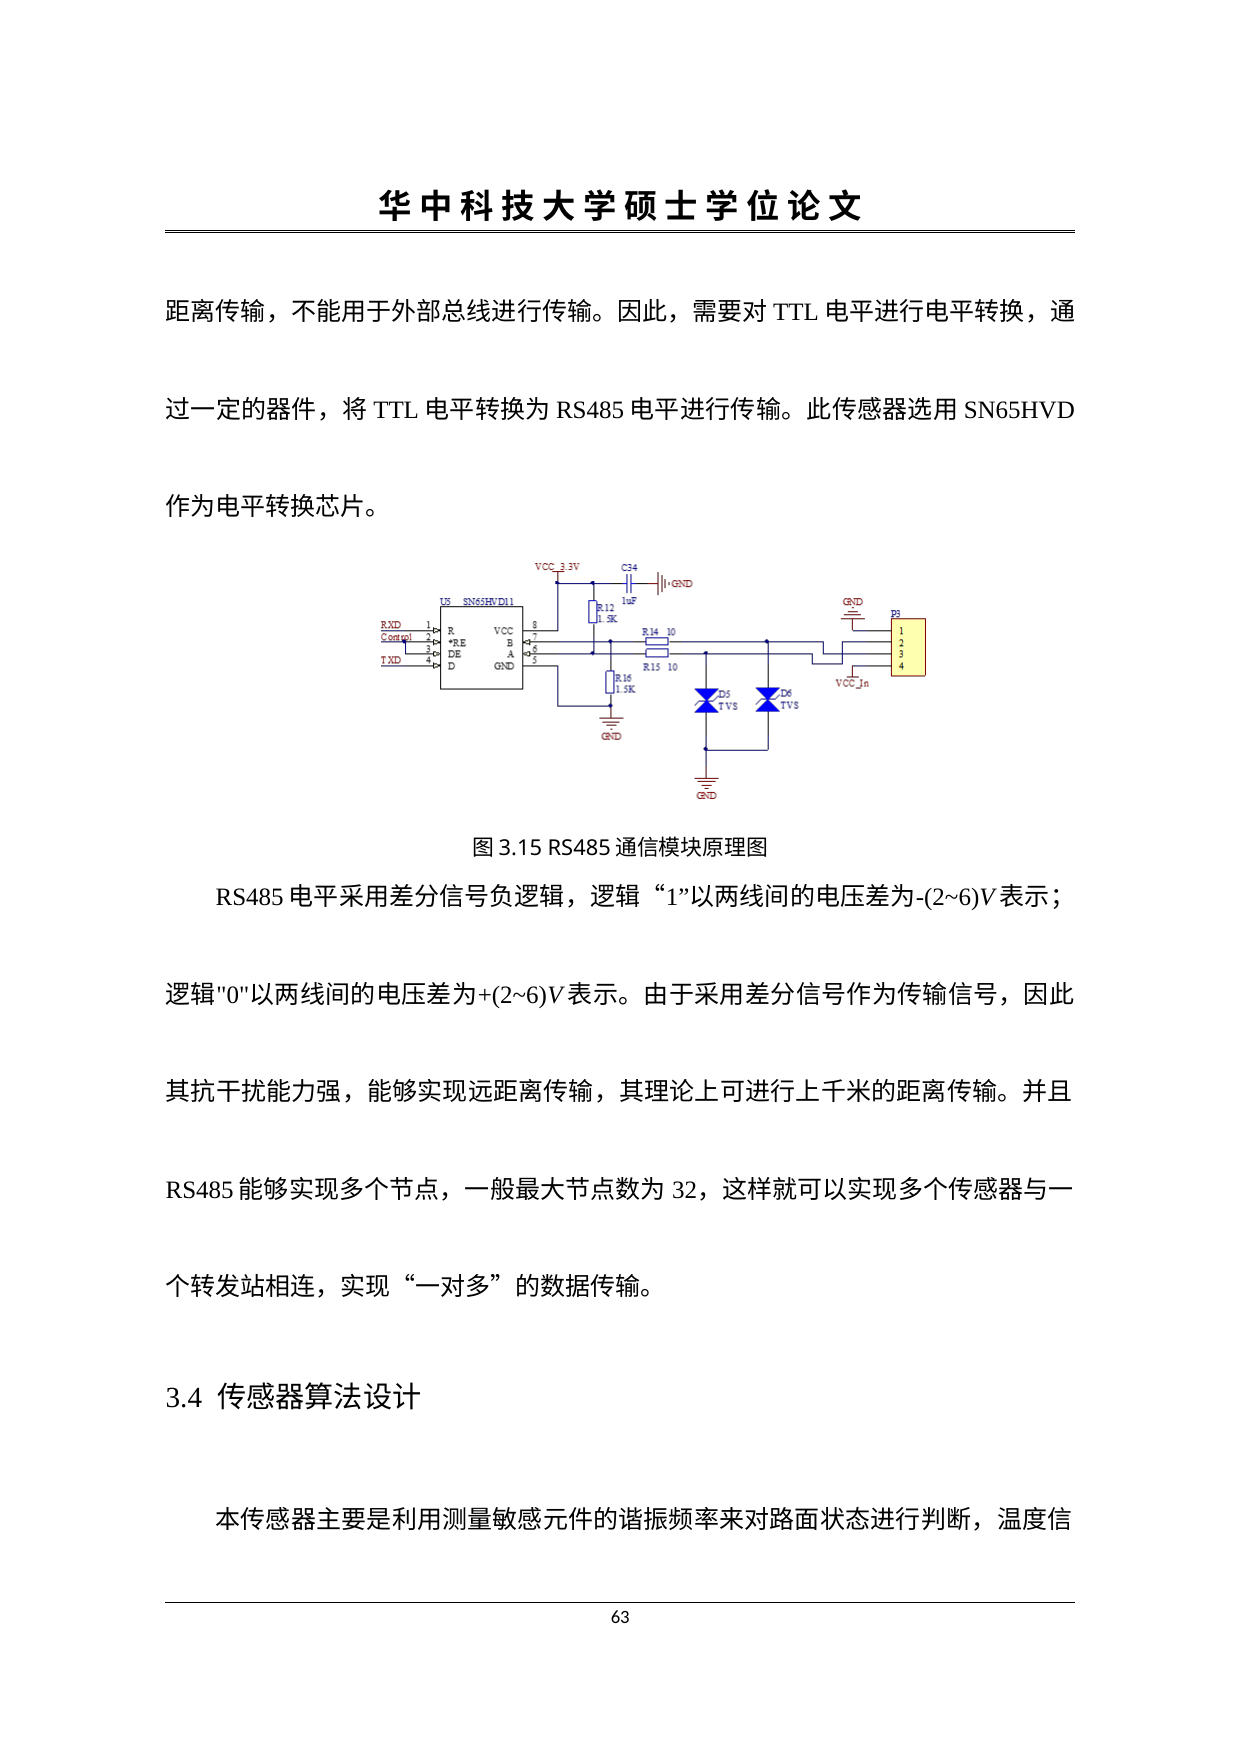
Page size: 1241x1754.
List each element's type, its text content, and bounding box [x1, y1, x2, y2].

text 图3.15 RS485通信模块原理图 [165, 830, 1075, 862]
text RS485电平采用差分信号负逻辑，逻辑“1”以两线间的电压差为-(2~6)V表示；逻辑"0"以两线间的电压差为+(2~6)V表示。由于采用差分信号作为传输信号，因此其抗干扰能力强，能够实现远距离传输，其理论上可进行上千米的距离传输。并且RS485能够实现多个节点，一般最大节点数为32，这样就可以实现多个传感器与一个转发站相连，实现“一对多”的数据传输。 [165, 862, 1075, 1317]
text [165, 1485, 1075, 1550]
picture [374, 555, 934, 806]
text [165, 277, 1075, 537]
list 传感器算法设计 [165, 1362, 1075, 1427]
